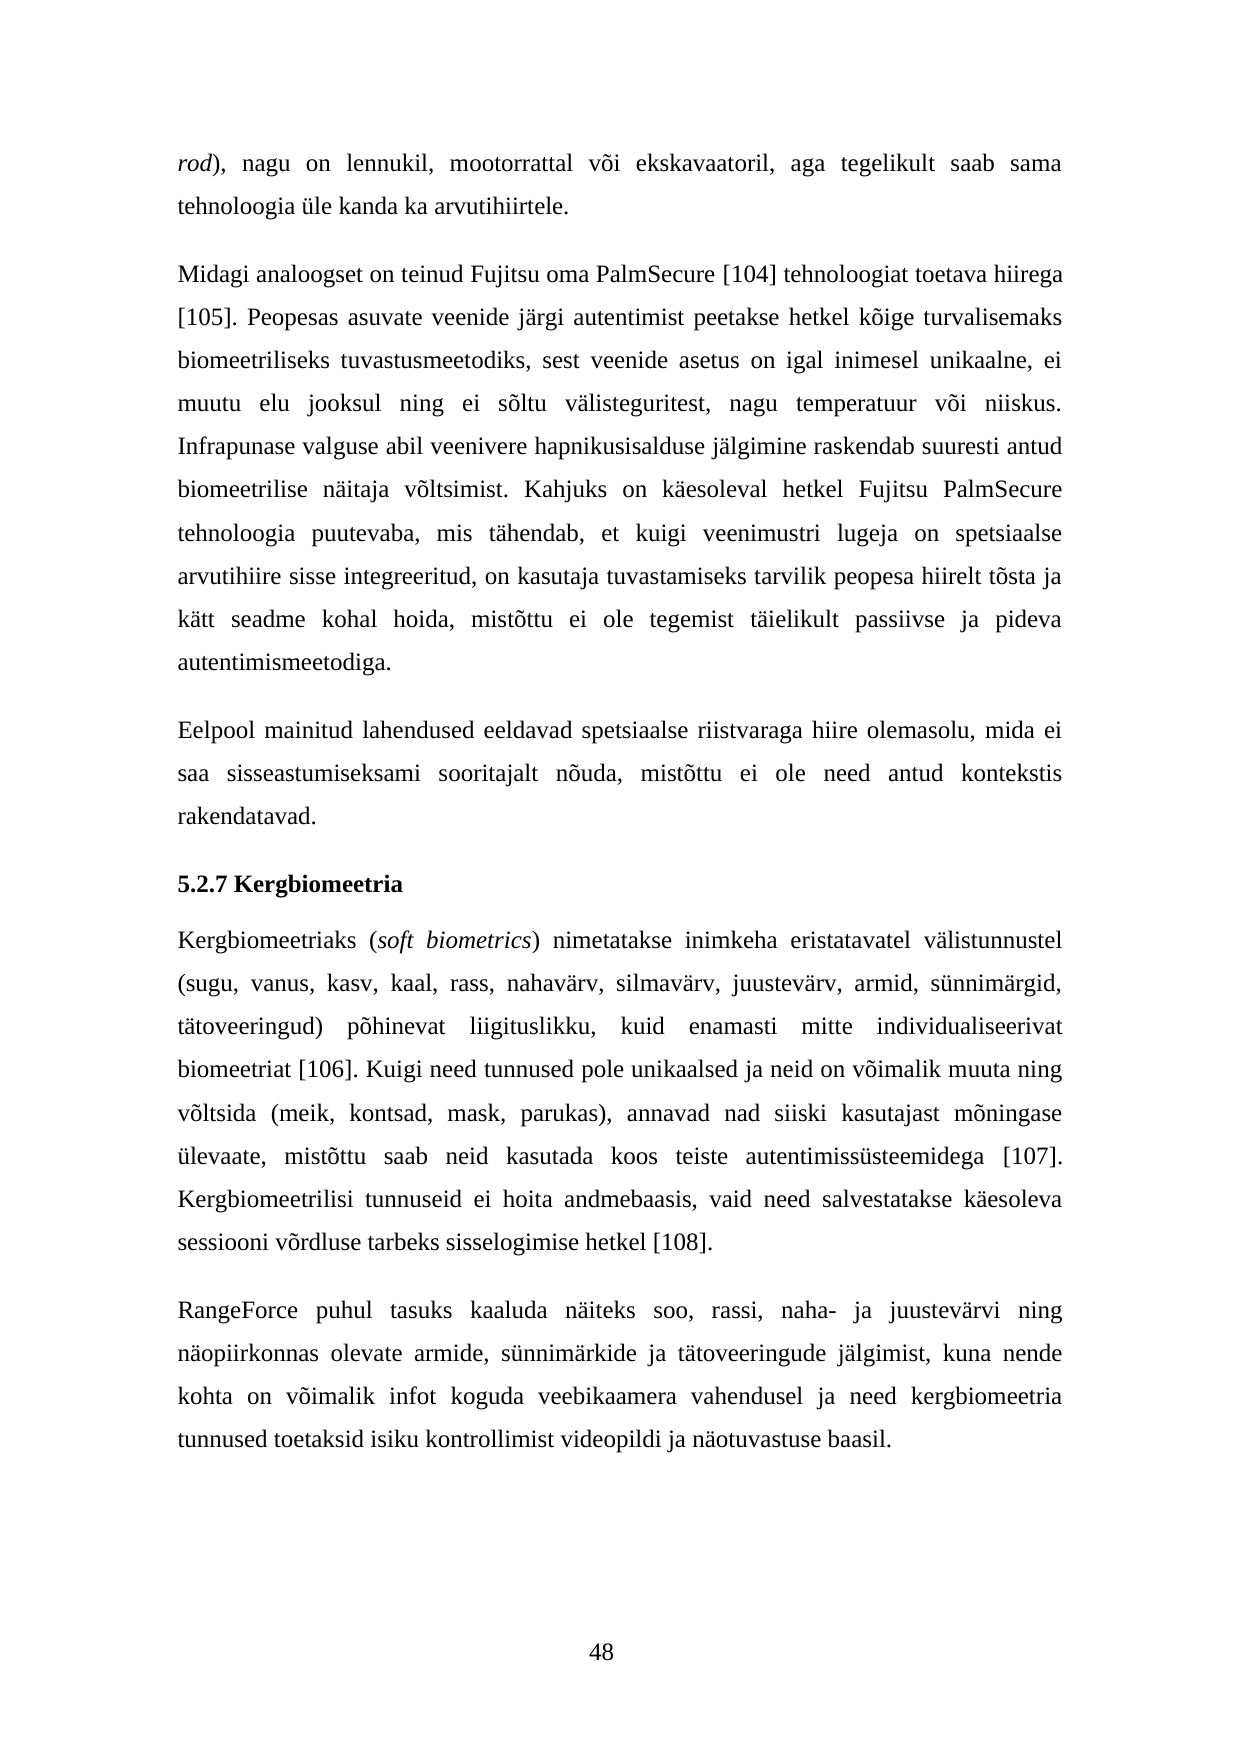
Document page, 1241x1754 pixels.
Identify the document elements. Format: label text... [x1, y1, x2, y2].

text Kergbiomeetriaks (soft biometrics) nimetatakse inimkeha eristatavatel välistunnustel (sugu, vanus, kasv, kaal, rass, nahavärv, silmavärv, juustevärv, armid, sünnimärgid, tätoveeringud) põhinevat liigituslikku, kuid enamasti mitte individualiseerivat biomeetriat [106]. Kuigi need tunnused pole unikaalsed ja neid on võimalik muuta ning võltsida (meik, kontsad, mask, parukas), annavad nad siiski kasutajast mõningase ülevaate, mistõttu saab neid kasutada koos teiste autentimissüsteemidega [107]. Kergbiomeetrilisi tunnuseid ei hoita andmebaasis, vaid need salvestatakse käesoleva sessiooni võrdluse tarbeks sisselogimise hetkel [108]. [177, 925, 1063, 1256]
text Eelpool mainitud lahendused eeldavad spetsiaalse riistvaraga hiire olemasolu, mida ei saa sisseastumiseksami sooritajalt nõuda, mistõttu ei ole need antud kontekstis rakendatavad. [177, 715, 1063, 830]
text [177, 148, 1063, 219]
subtitle Kergbiomeetria [177, 869, 1063, 898]
text RangeForce puhul tasuks kaaluda näiteks soo, rassi, naha- ja juustevärvi ning näopiirkonnas olevate armide, sünnimärkide ja tätoveeringude jälgimist, kuna nende kohta on võimalik infot koguda veebikaamera vahendusel ja need kergbiomeetria tunnused toetaksid isiku kontrollimist videopildi ja näotuvastuse baasil. [177, 1295, 1063, 1453]
text Midagi analoogset on teinud Fujitsu oma PalmSecure [104] tehnoloogiat toetava hiirega [105]. Peopesas asuvate veenide järgi autentimist peetakse hetkel kõige turvalisemaks biomeetriliseks tuvastusmeetodiks, sest veenide asetus on igal inimesel unikaalne, ei muutu elu jooksul ning ei sõltu välisteguritest, nagu temperatuur või niiskus. Infrapunase valguse abil veenivere hapnikusisalduse jälgimine raskendab suuresti antud biomeetrilise näitaja võltsimist. Kahjuks on käesoleval hetkel Fujitsu PalmSecure tehnoloogia puutevaba, mis tähendab, et kuigi veenimustri lugeja on spetsiaalse arvutihiire sisse integreeritud, on kasutaja tuvastamiseks tarvilik peopesa hiirelt tõsta ja kätt seadme kohal hoida, mistõttu ei ole tegemist täielikult passiivse ja pideva autentimismeetodiga. [177, 259, 1063, 676]
